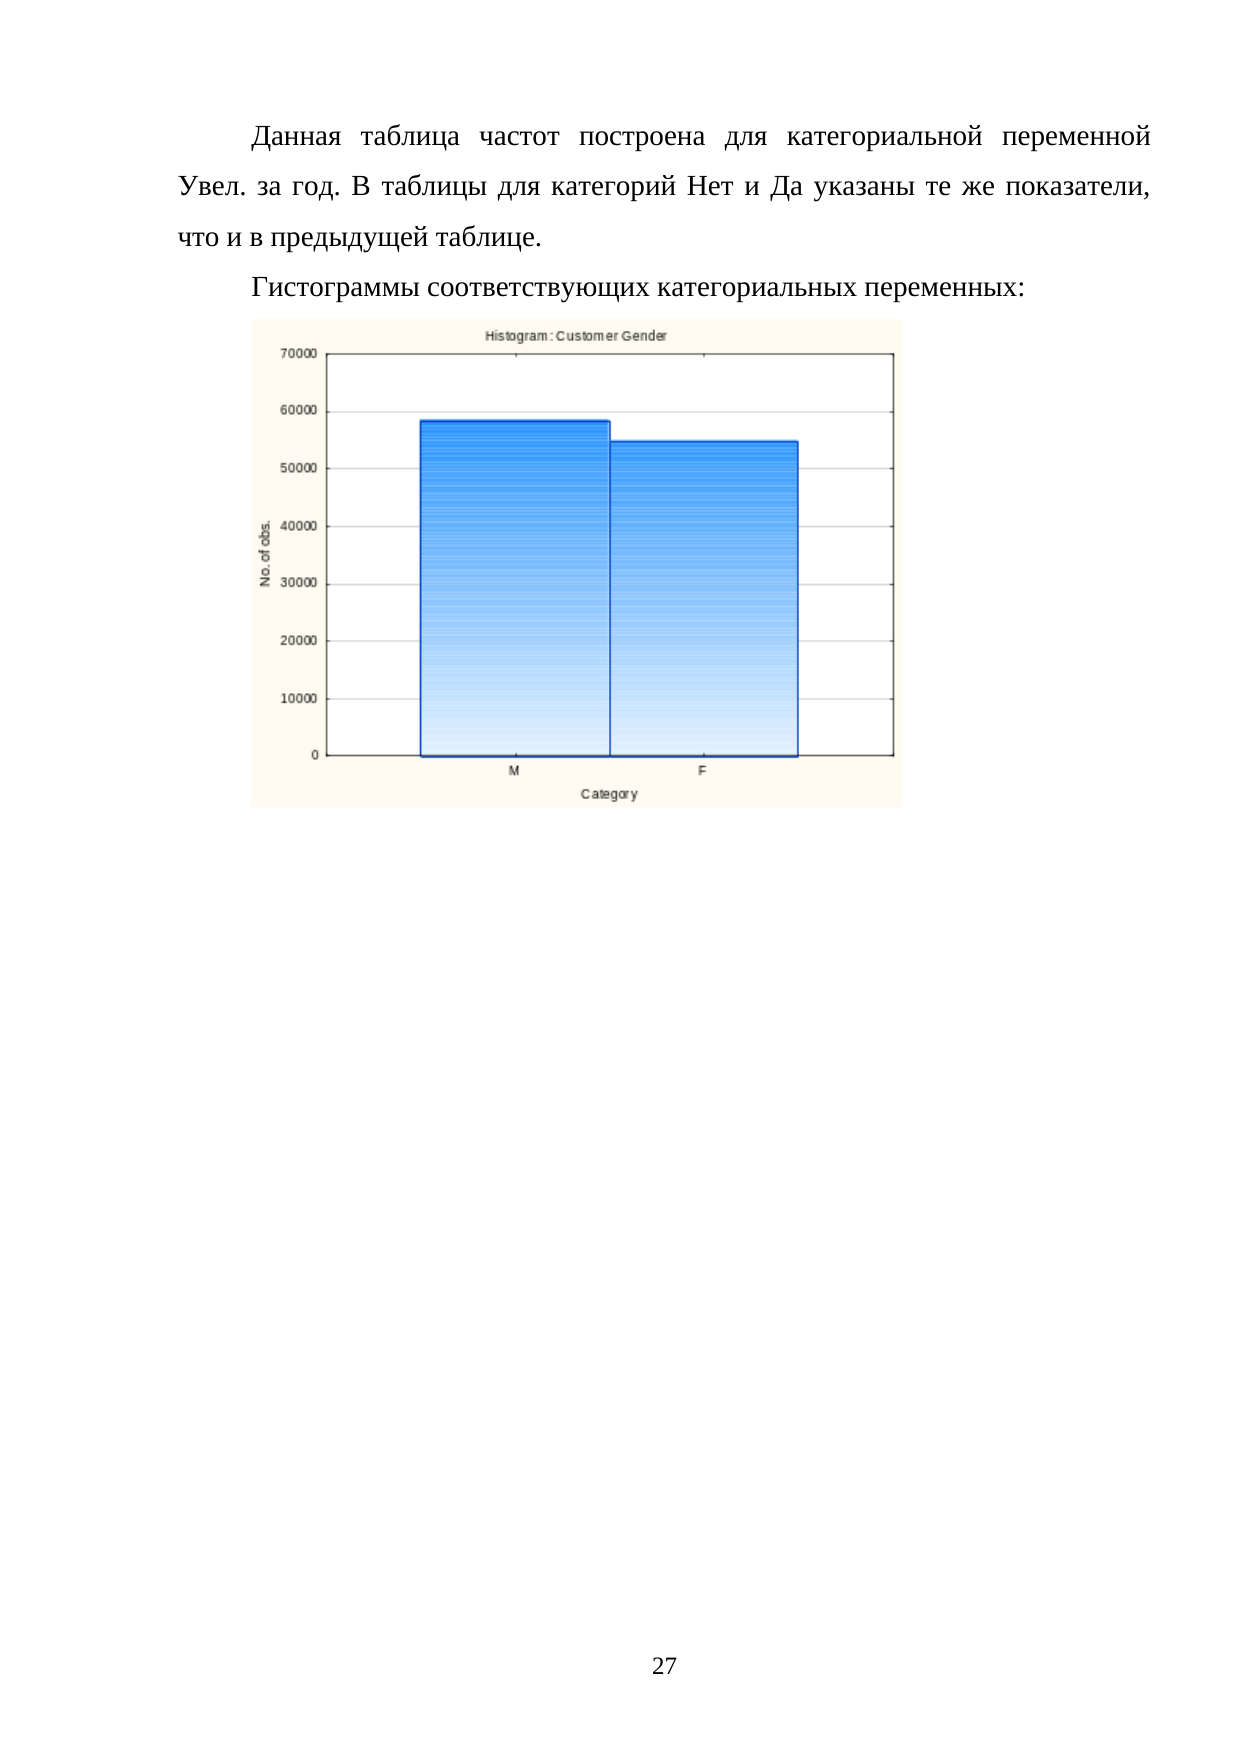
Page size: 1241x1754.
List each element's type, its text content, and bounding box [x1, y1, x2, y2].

text Данная таблица частот построена для категориальной переменной Увел. за год. В таблицы для категорий Нет и Да указаны те же показатели, что и в предыдущей таблице. [177, 118, 1152, 252]
text Гистограммы соответствующих категориальных переменных: [177, 269, 1152, 303]
